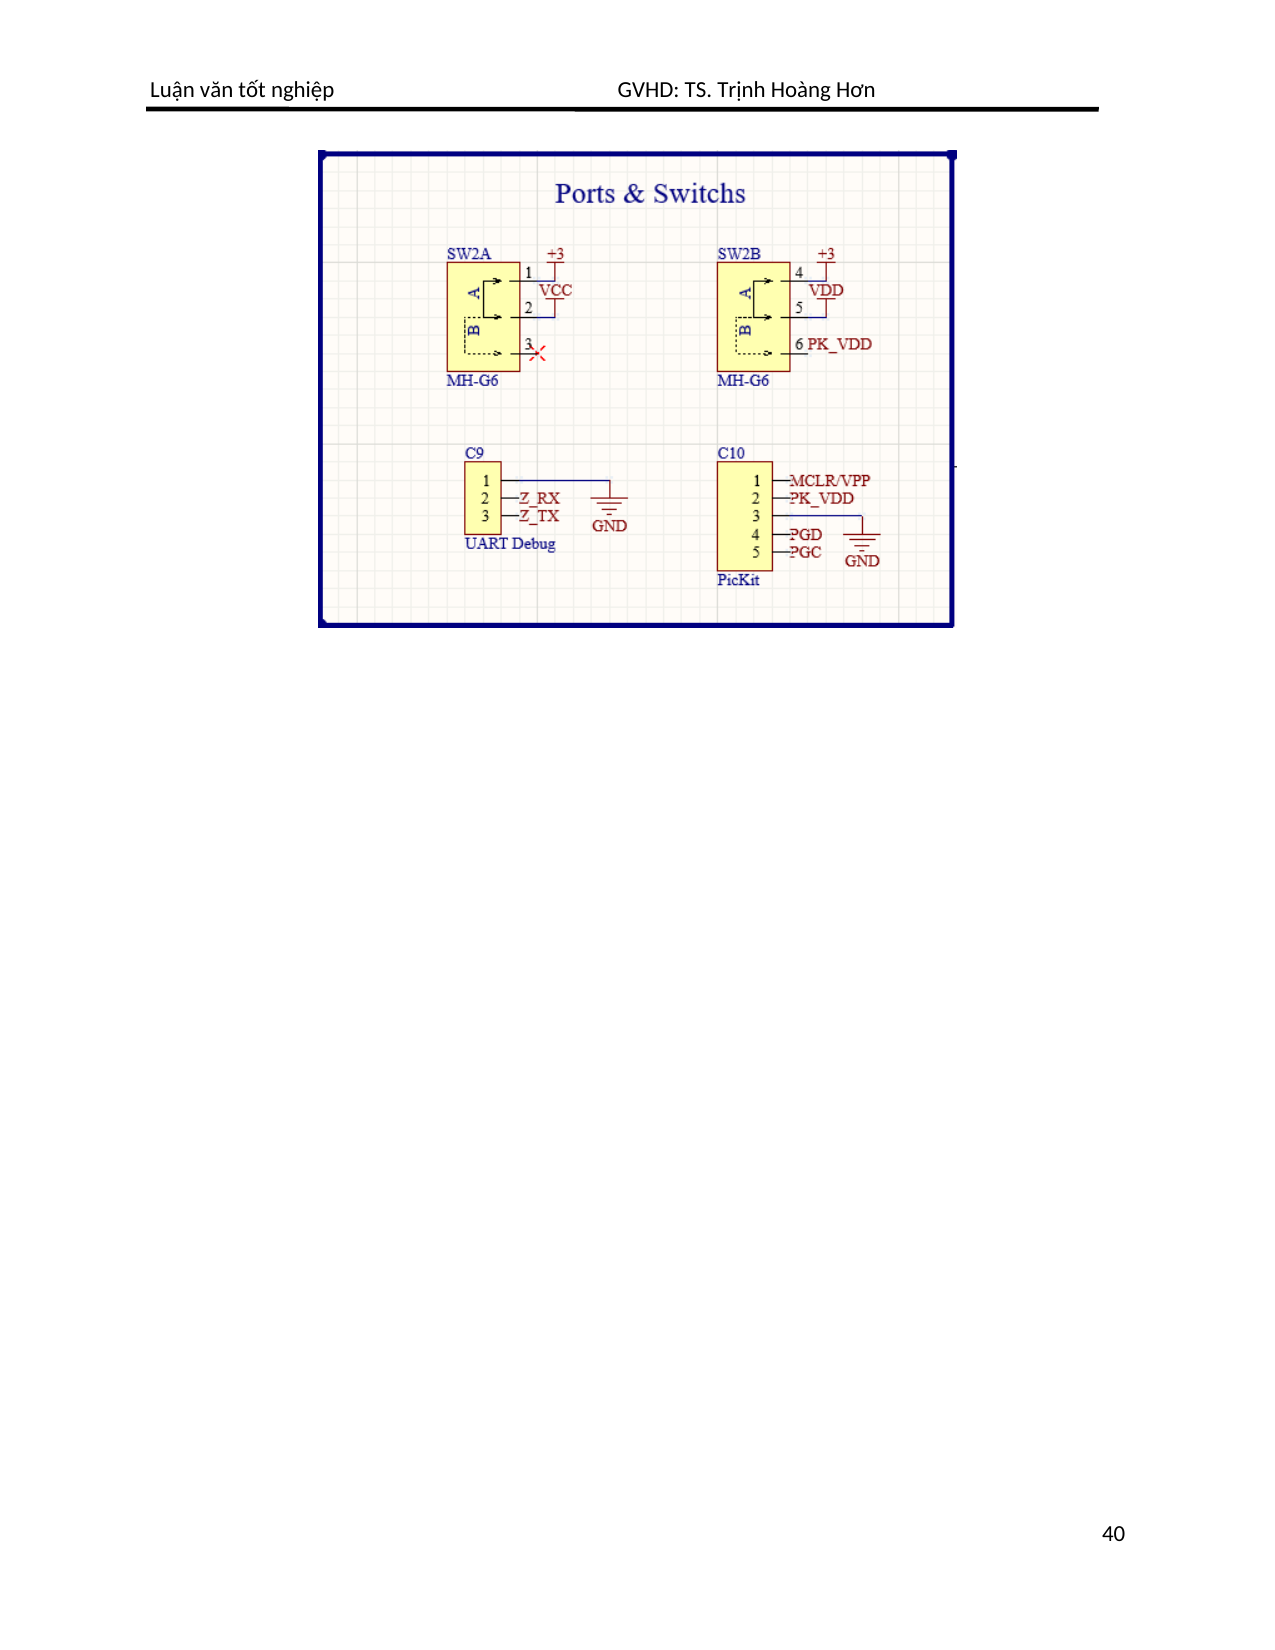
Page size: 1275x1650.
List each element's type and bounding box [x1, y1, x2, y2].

picture [318, 150, 957, 628]
